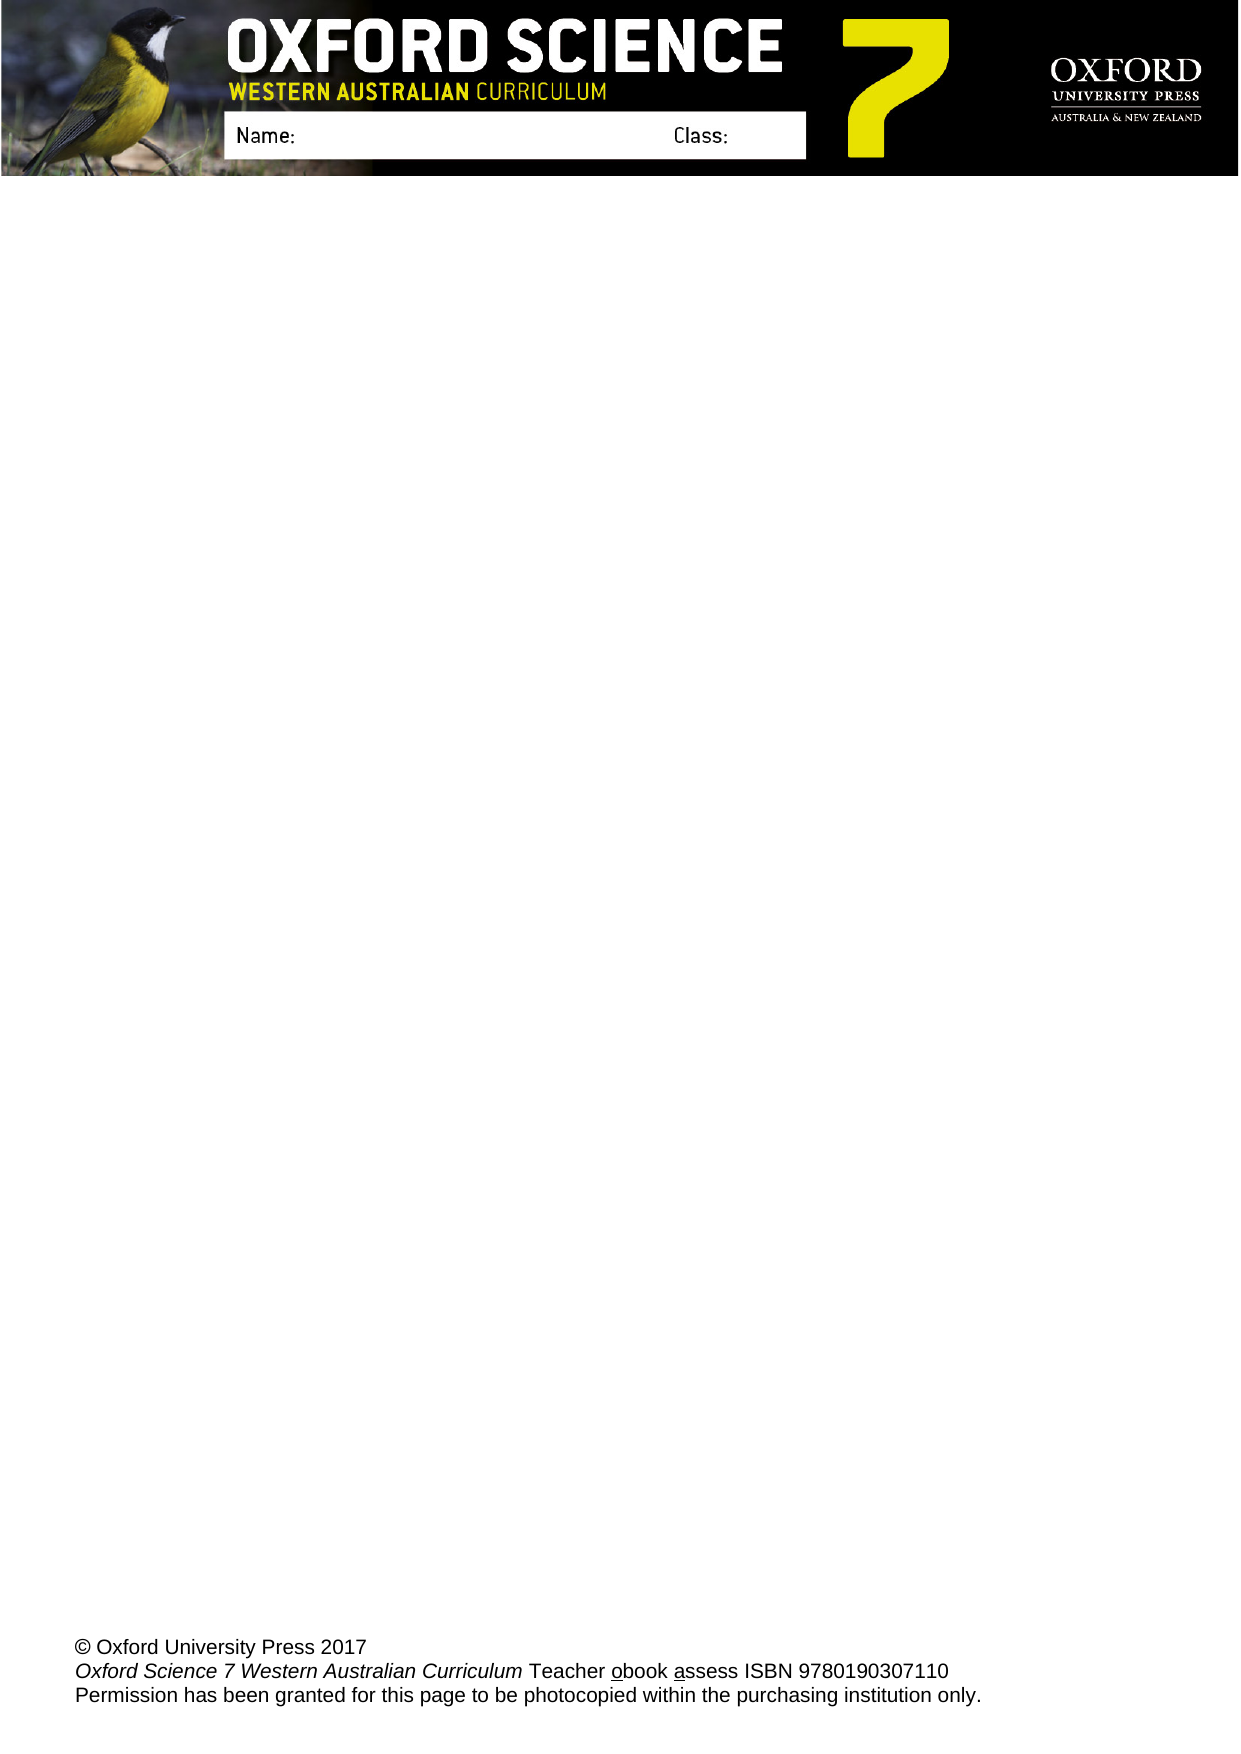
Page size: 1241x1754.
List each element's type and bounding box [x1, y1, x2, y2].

picture [0, 0, 1238, 175]
